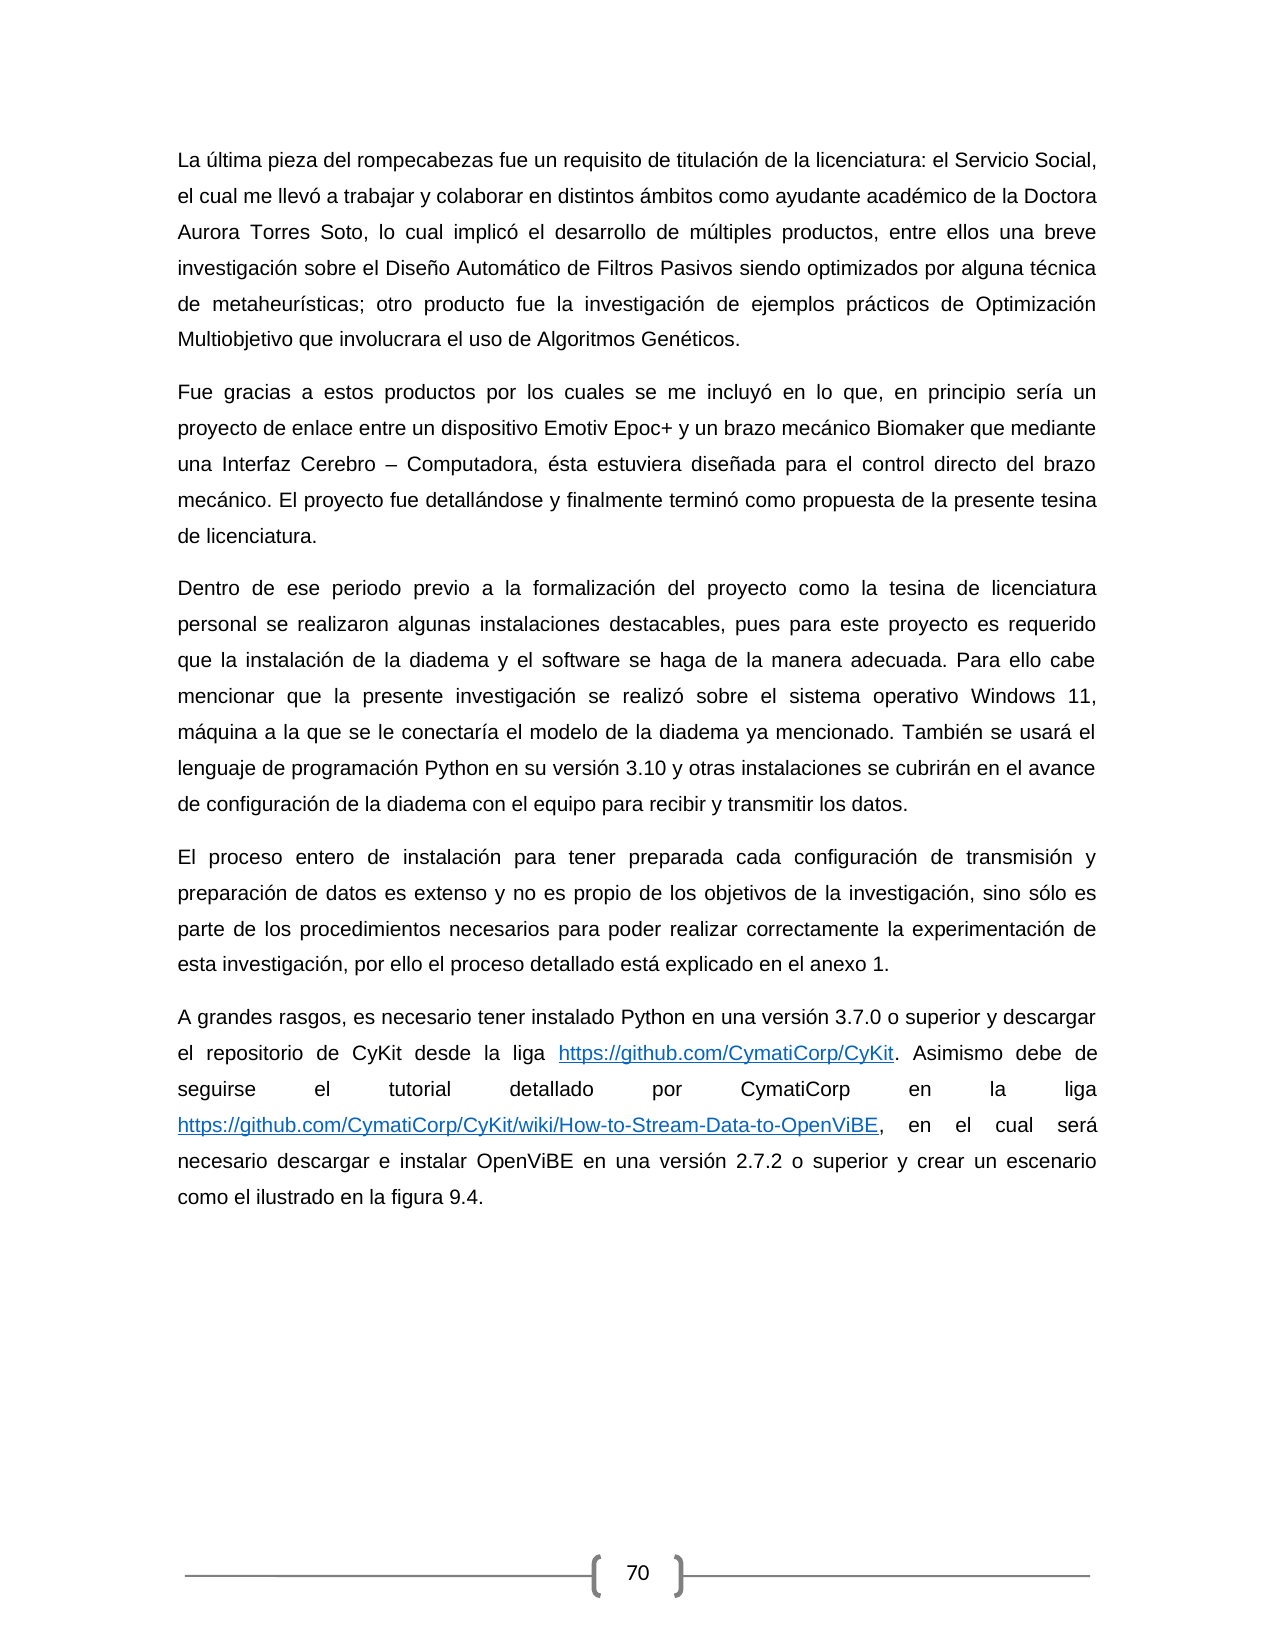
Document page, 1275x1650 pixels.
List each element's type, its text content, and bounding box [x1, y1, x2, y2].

text El proceso entero de instalación para tener preparada cada configuración de transmisión y preparación de datos es extenso y no es propio de los objetivos de la investigación, sino sólo es parte de los procedimientos necesarios para poder realizar correctamente la experimentación de esta investigación, por ello el proceso detallado está explicado en el anexo 1. [177, 844, 1098, 976]
text La última pieza del rompecabezas fue un requisito de titulación de la licenciatura: el Servicio Social, el cual me llevó a trabajar y colaborar en distintos ámbitos como ayudante académico de la Doctora Aurora Torres Soto, lo cual implicó el desarrollo de múltiples productos, entre ellos una breve investigación sobre el Diseño Automático de Filtros Pasivos siendo optimizados por alguna técnica de metaheurísticas; otro producto fue la investigación de ejemplos prácticos de Optimización Multiobjetivo que involucrara el uso de Algoritmos Genéticos. [177, 148, 1098, 351]
text Fue gracias a estos productos por los cuales se me incluyó en lo que, en principio sería un proyecto de enlace entre un dispositivo Emotiv Epoc+ y un brazo mecánico Biomaker que mediante una Interfaz Cerebro – Computadora, ésta estuviera diseñada para el control directo del brazo mecánico. El proyecto fue detallándose y finalmente terminó como propuesta de la presente tesina de licenciatura. [177, 380, 1098, 548]
text A grandes rasgos, es necesario tener instalado Python en una versión 3.7.0 o superior y descargar el repositorio de CyKit desde la liga https://github.com/CymatiCorp/CyKit. Asimismo debe de seguirse el tutorial detallado por CymatiCorp en la liga https://github.com/CymatiCorp/CyKit/wiki/How-to-Stream-Data-to-OpenViBE, en el cual será necesario descargar e instalar OpenViBE en una versión 2.7.2 o superior y crear un escenario como el ilustrado en la figura 9.4. [177, 1005, 1098, 1208]
text Dentro de ese periodo previo a la formalización del proyecto como la tesina de licenciatura personal se realizaron algunas instalaciones destacables, pues para este proyecto es requerido que la instalación de la diadema y el software se haga de la manera adecuada. Para ello cabe mencionar que la presente investigación se realizó sobre el sistema operativo Windows 11, máquina a la que se le conectaría el modelo de la diadema ya mencionado. También se usará el lenguaje de programación Python en su versión 3.10 y otras instalaciones se cubrirán en el avance de configuración de la diadema con el equipo para recibir y transmitir los datos. [177, 576, 1098, 816]
